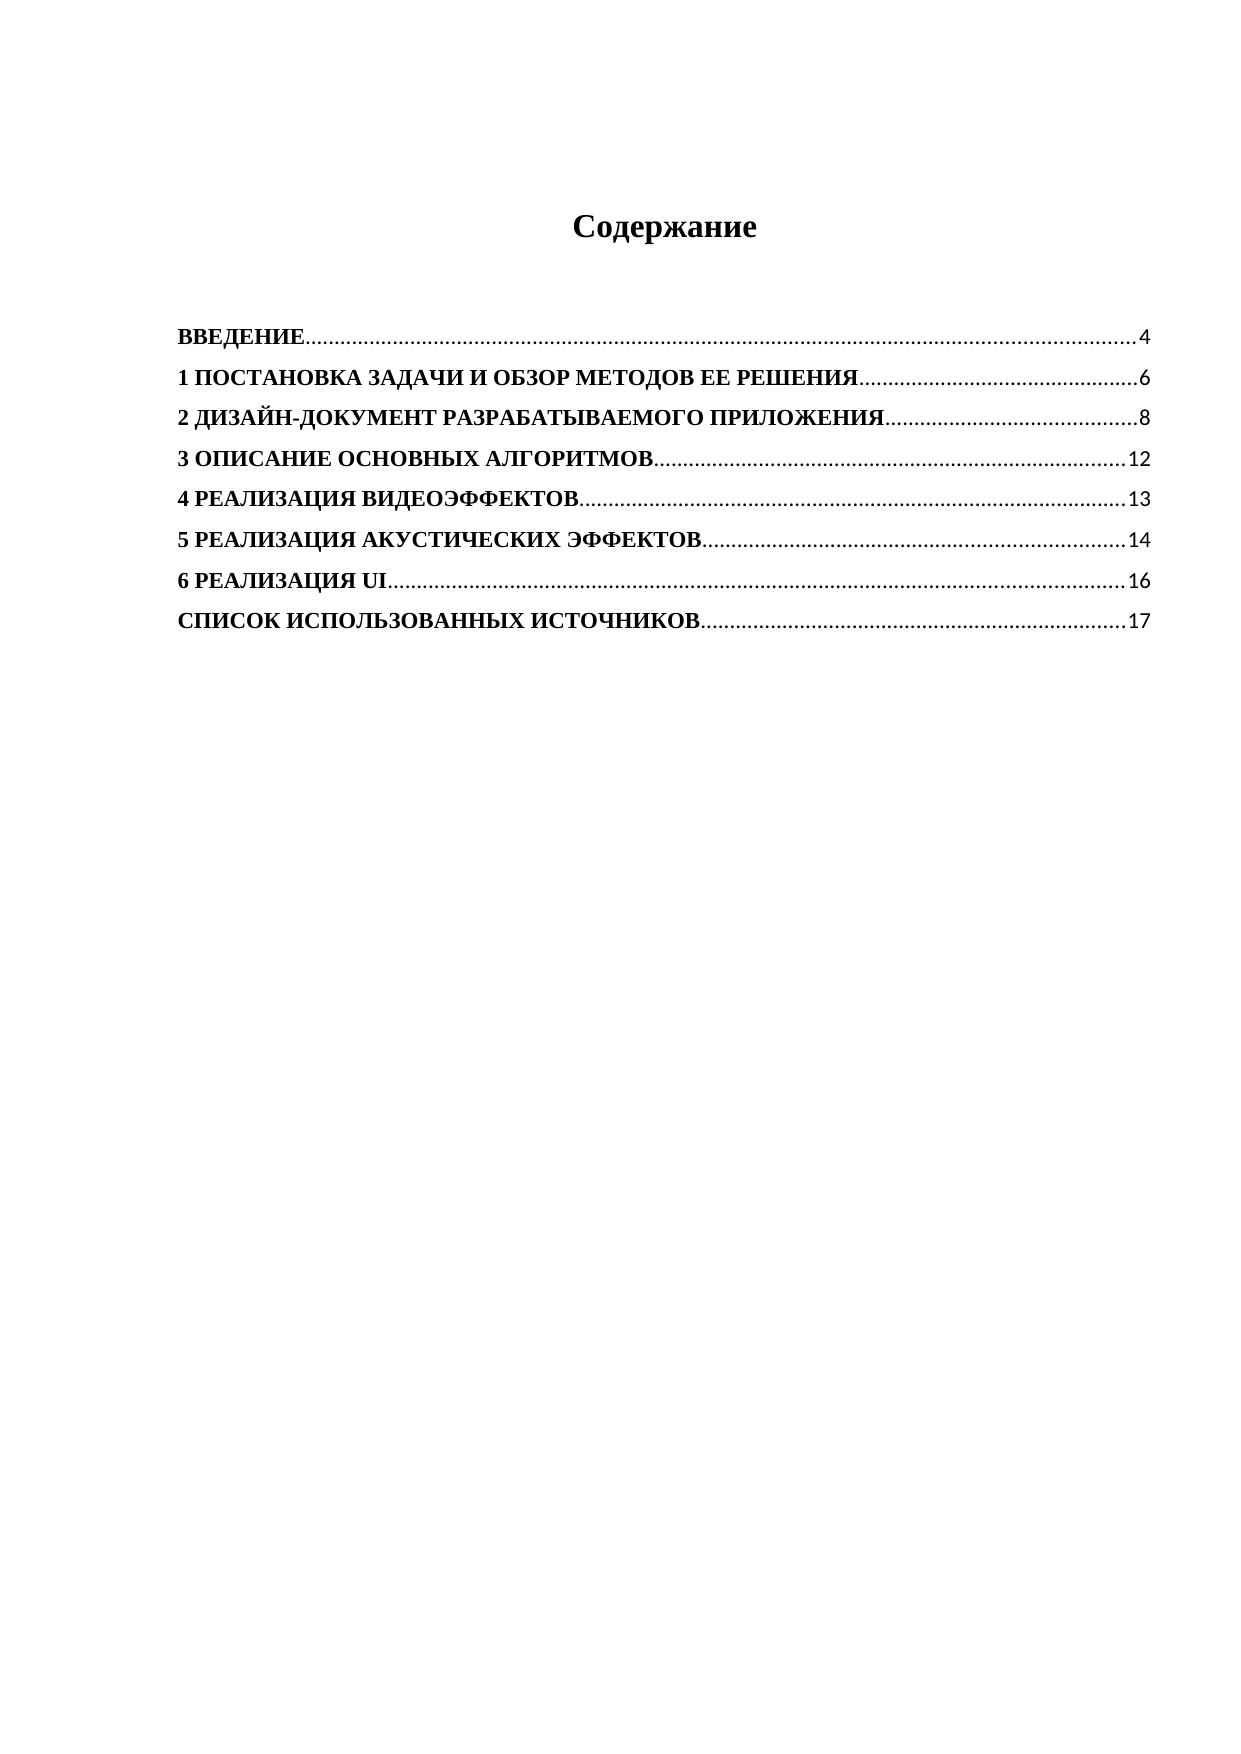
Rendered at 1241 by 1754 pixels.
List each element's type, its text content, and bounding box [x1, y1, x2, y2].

text Содержание [177, 207, 1152, 245]
